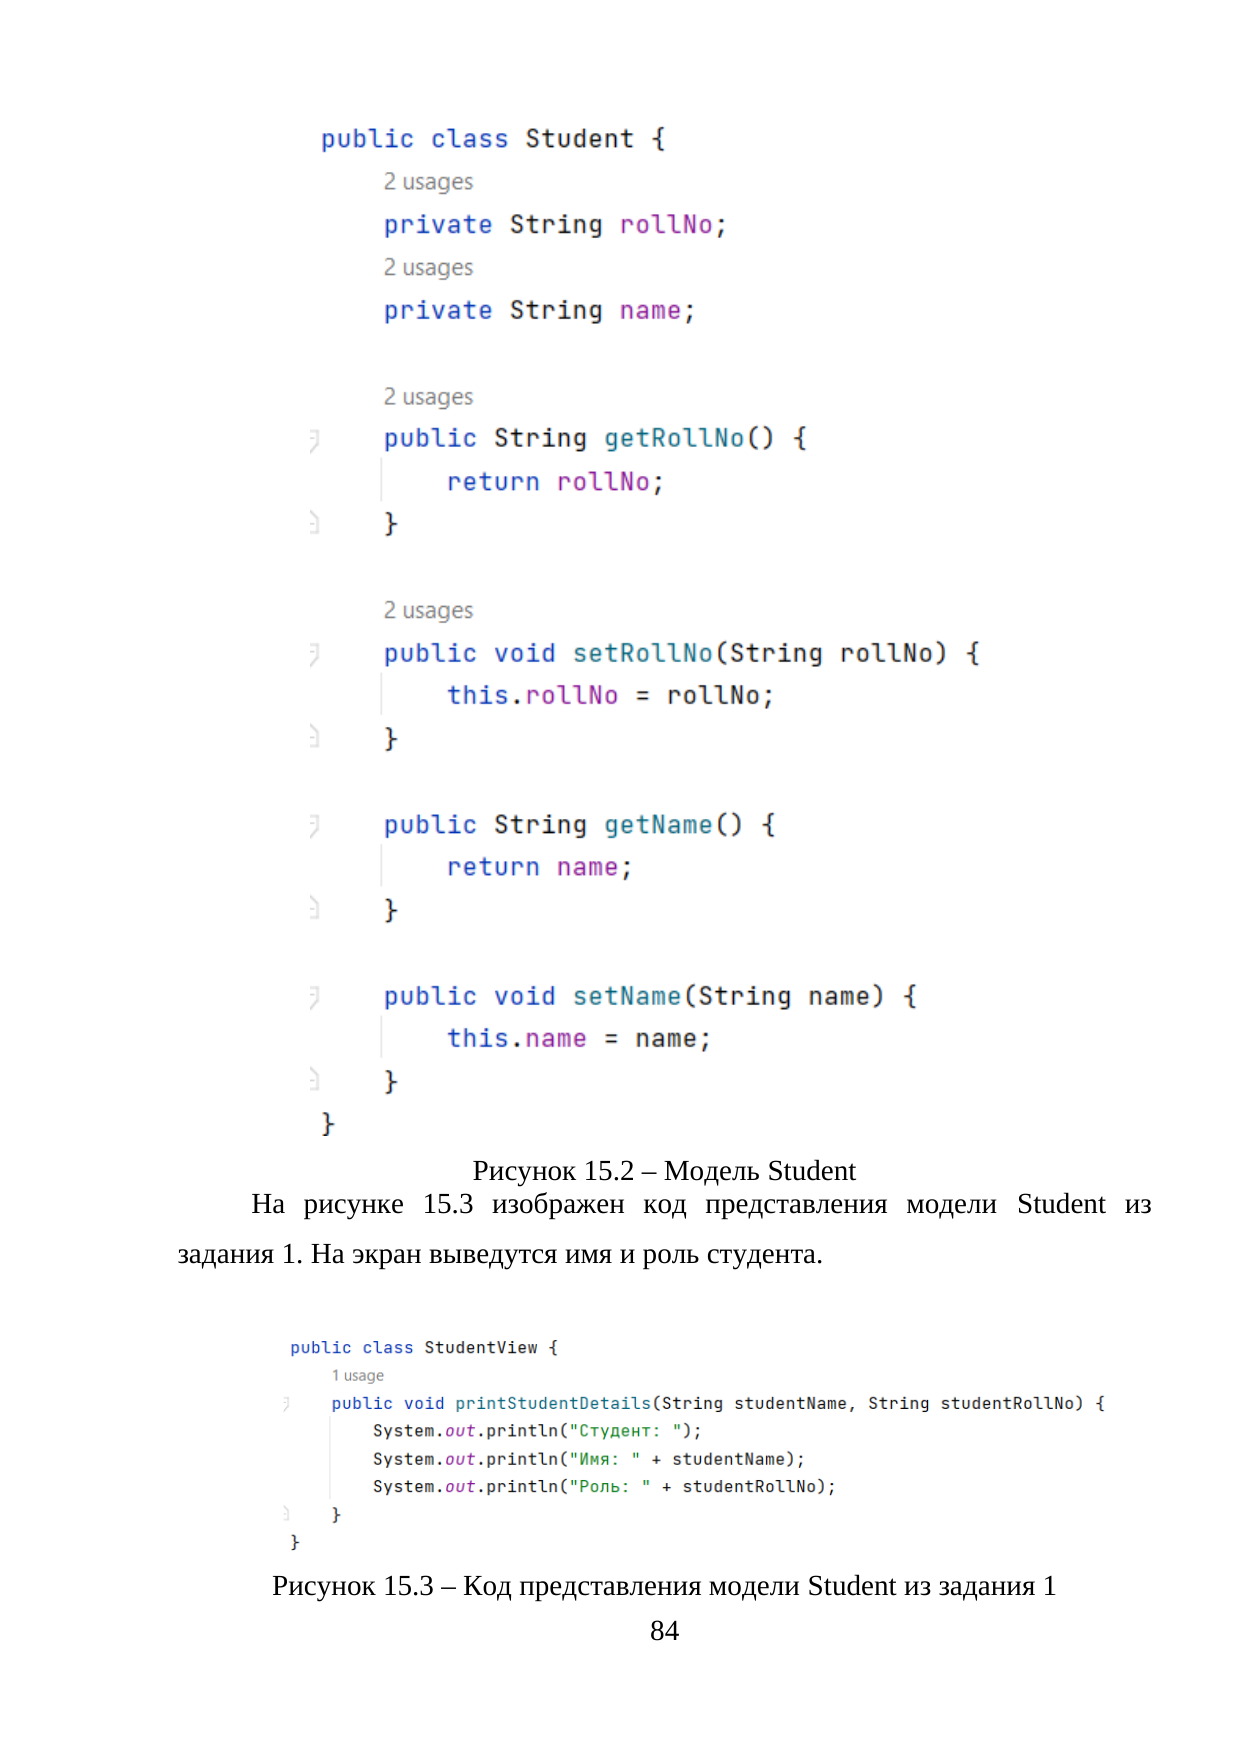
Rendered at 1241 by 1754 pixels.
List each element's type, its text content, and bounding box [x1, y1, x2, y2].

picture [283, 1337, 1120, 1552]
picture [310, 118, 1093, 1136]
text Рисунок 15.2 – Модель Student [177, 1153, 1152, 1186]
text Рисунок 15.3 – Код представления модели Student из задания 1 [177, 1568, 1152, 1602]
text На рисунке 15.3 изображен код представления модели Student из задания 1. На экран выведутся имя и роль студента. [177, 1186, 1152, 1270]
